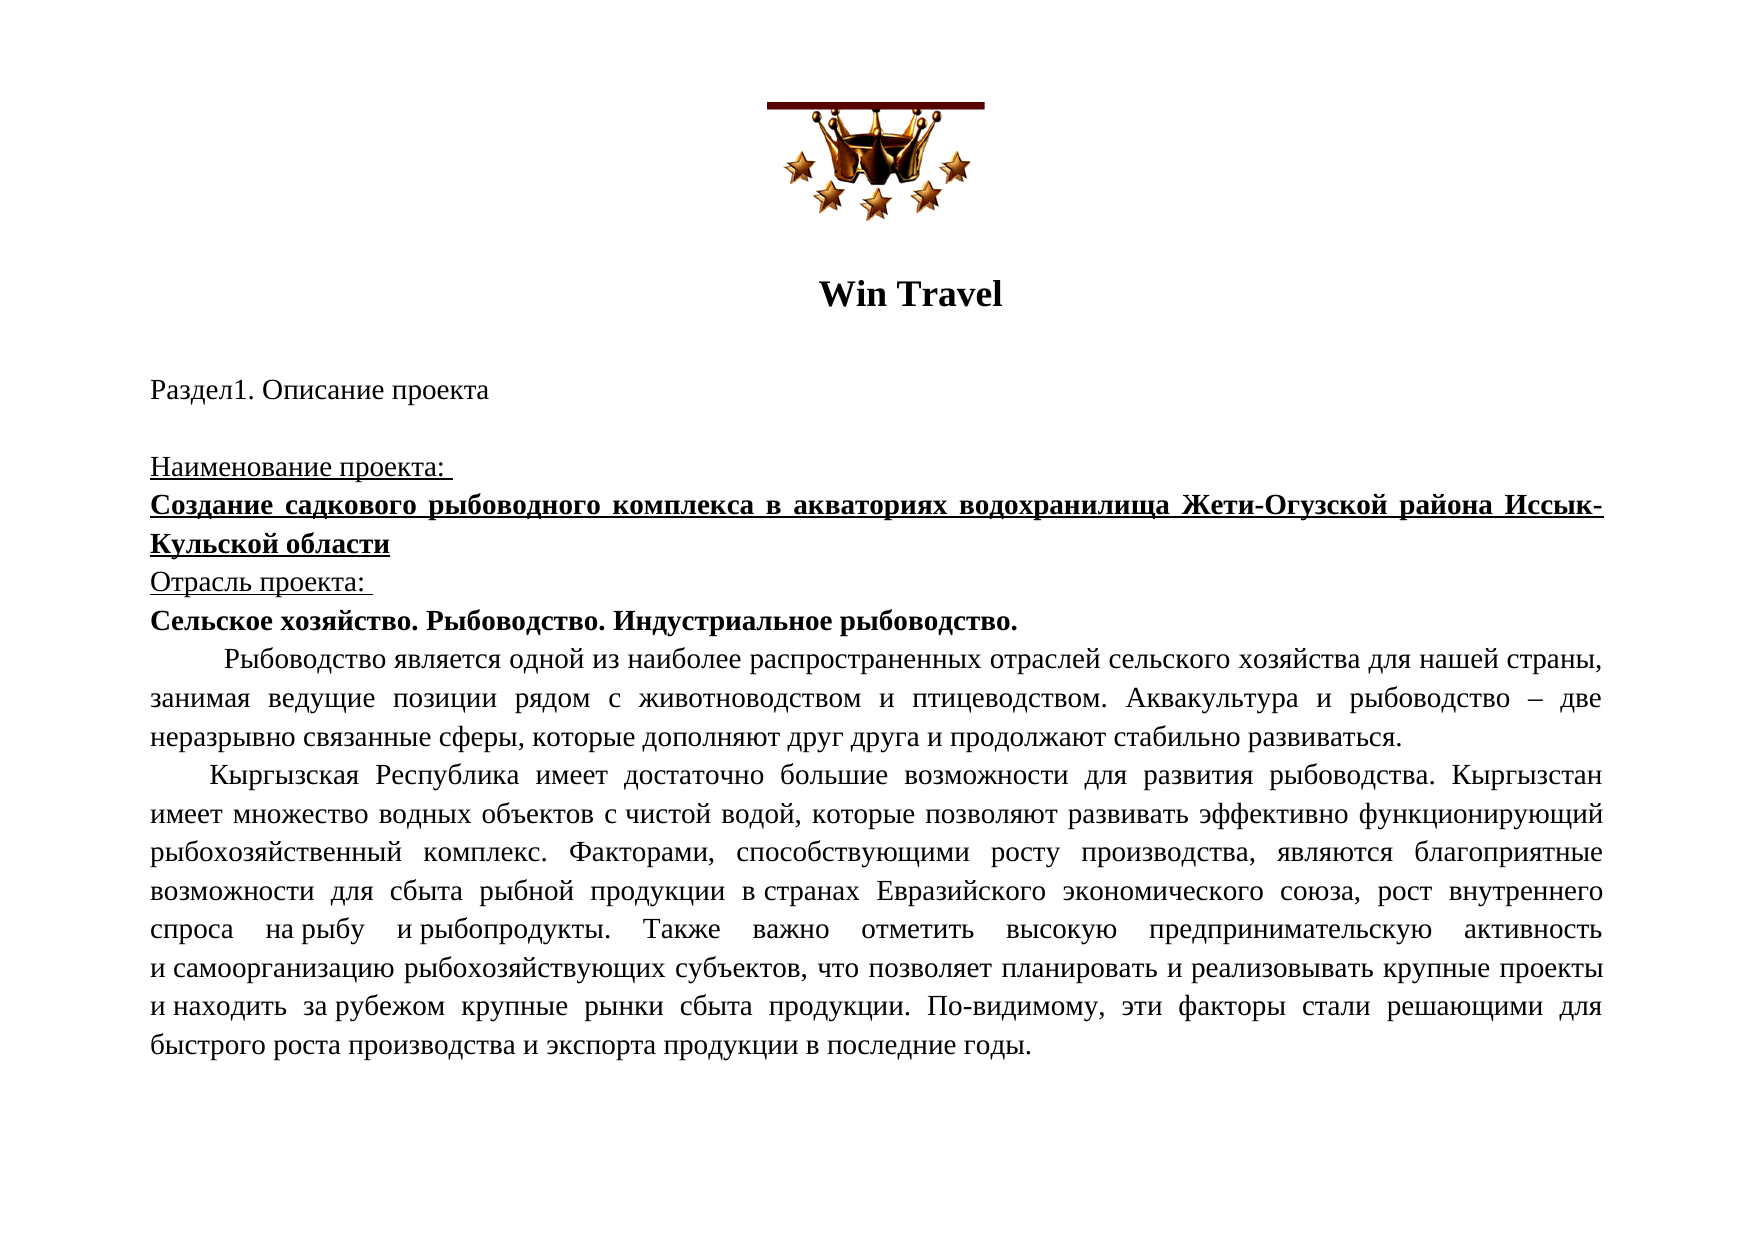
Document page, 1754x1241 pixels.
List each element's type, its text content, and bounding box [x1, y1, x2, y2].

text Наименование проекта: [150, 449, 1604, 482]
text Кыргызская Республика имеет достаточно большие возможности для развития рыбоводства. Кыргызстан имеет множество водных объектов с чистой водой, которые позволяют развивать эффективно функционирующий рыбохозяйственный комплекс. Факторами, способствующими росту производства, являются благоприятные возможности для сбыта рыбной продукции в странах Евразийского экономического союза, рост внутреннего спроса на рыбу и рыбопродукты. Также важно отметить высокую предпринимательскую активность и самоорганизацию рыбохозяйствующих субъектов, что позволяет планировать и реализовывать крупные проекты и находить за рубежом крупные рынки сбыта продукции. По-видимому, эти факторы стали решающими для быстрого роста производства и экспорта продукции в последние годы. [150, 757, 1604, 1061]
picture [767, 102, 985, 221]
text Сельское хозяйство. Рыбоводство. Индустриальное рыбоводство. [150, 603, 1604, 637]
text Отрасль проекта: [150, 564, 1604, 598]
text Создание садкового рыбоводного комплекса в акваториях водохранилища Жети-Огузской района Иссык-Кульской области [150, 487, 1604, 516]
text Рыбоводство является одной из наиболее распространенных отраслей сельского хозяйства для нашей страны, занимая ведущие позиции рядом с животноводством и птицеводством. Аквакультура и рыбоводство – две неразрывно связанные сферы, которые дополняют друг друга и продолжают стабильно развиваться. [150, 642, 1604, 752]
text Раздел1. Описание проекта [150, 372, 1604, 405]
text Создание садкового рыбоводного комплекса в акваториях водохранилища Жети-Огузской района Иссык-Кульской области [150, 518, 1604, 559]
